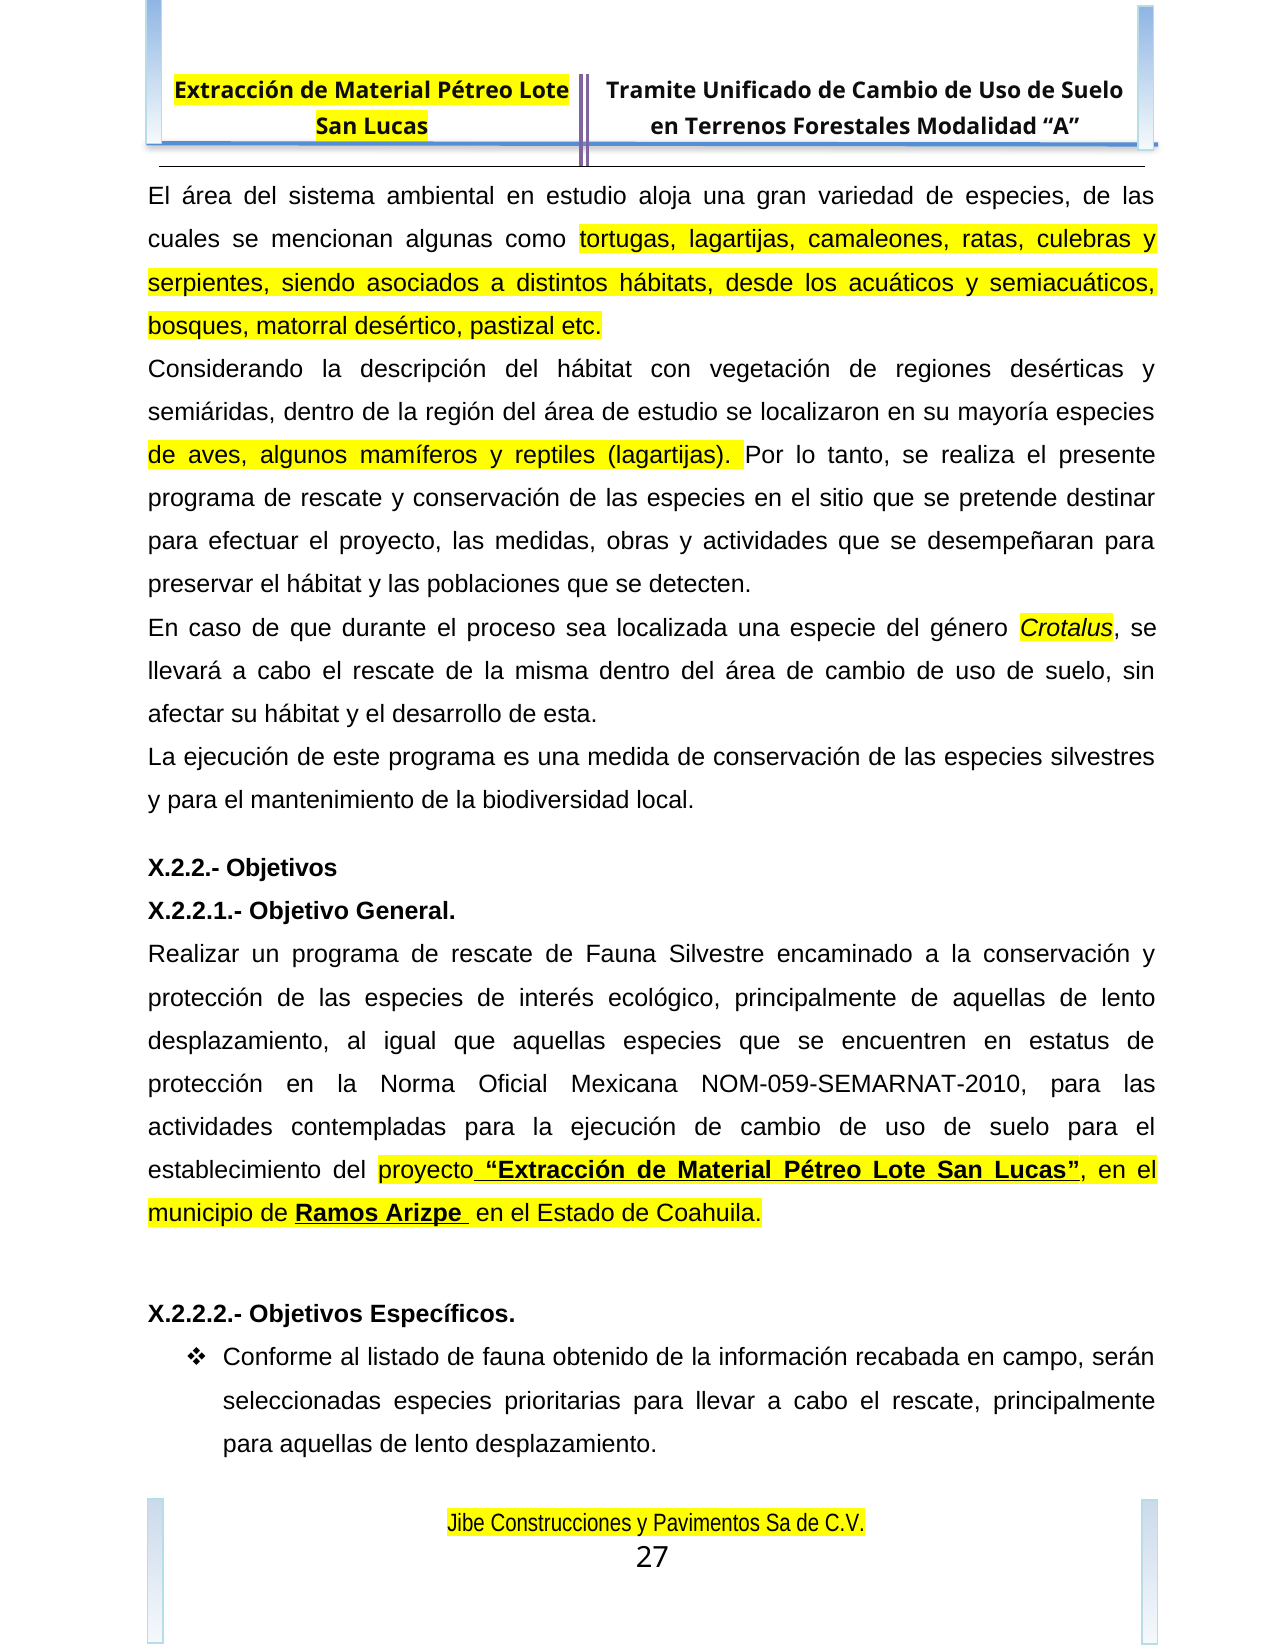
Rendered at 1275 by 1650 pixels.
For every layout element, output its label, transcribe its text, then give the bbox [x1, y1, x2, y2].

text El área del sistema ambiental en estudio aloja una gran variedad de especies, de las cuales se mencionan algunas como tortugas, lagartijas, camaleones, ratas, culebras y serpientes, siendo asociados a distintos hábitats, desde los acuáticos y semiacuáticos, bosques, matorral desértico, pastizal etc. [148, 296, 1157, 339]
text Realizar un programa de rescate de Fauna Silvestre encaminado a la conservación y protección de las especies de interés ecológico, principalmente de aquellas de lento desplazamiento, al igual que aquellas especies que se encuentren en estatus de protección en la Norma Oficial Mexicana NOM-059-SEMARNAT-2010, para las actividades contempladas para la ejecución de cambio de uso de suelo para el establecimiento del proyecto “Extracción de Material Pétreo Lote San Lucas”, en el municipio de Ramos Arizpe en el Estado de Coahuila. [148, 939, 1157, 1227]
text El área del sistema ambiental en estudio aloja una gran variedad de especies, de las cuales se mencionan algunas como tortugas, lagartijas, camaleones, ratas, culebras y serpientes, siendo asociados a distintos hábitats, desde los acuáticos y semiacuáticos, bosques, matorral desértico, pastizal etc. [148, 158, 1157, 268]
subtitle X.2.2.- Objetivos [148, 853, 1157, 882]
subtitle X.2.2.2.- Objetivos Específicos. [148, 1299, 1157, 1328]
text La ejecución de este programa es una medida de conservación de las especies silvestres y para el mantenimiento de la biodiversidad local. [148, 742, 1157, 814]
subtitle X.2.2.1.- Objetivo General. [148, 896, 1157, 925]
text En caso de que durante el proceso sea localizada una especie del género Crotalus, se llevará a cabo el rescate de la misma dentro del área de cambio de uso de suelo, sin afectar su hábitat y el desarrollo de esta. [148, 612, 1157, 727]
list Conforme al listado de fauna obtenido de la información recabada en campo, serán seleccionadas especies prioritarias para llevar a cabo el rescate, principalmente para aquellas de lento desplazamiento. [185, 1342, 1157, 1457]
text Considerando la descripción del hábitat con vegetación de regiones desérticas y semiáridas, dentro de la región del área de estudio se localizaron en su mayoría especies de aves, algunos mamíferos y reptiles (lagartijas). Por lo tanto, se realiza el presente programa de rescate y conservación de las especies en el sitio que se pretende destinar para efectuar el proyecto, las medidas, obras y actividades que se desempeñaran para preservar el hábitat y las poblaciones que se detecten. [148, 354, 1157, 598]
